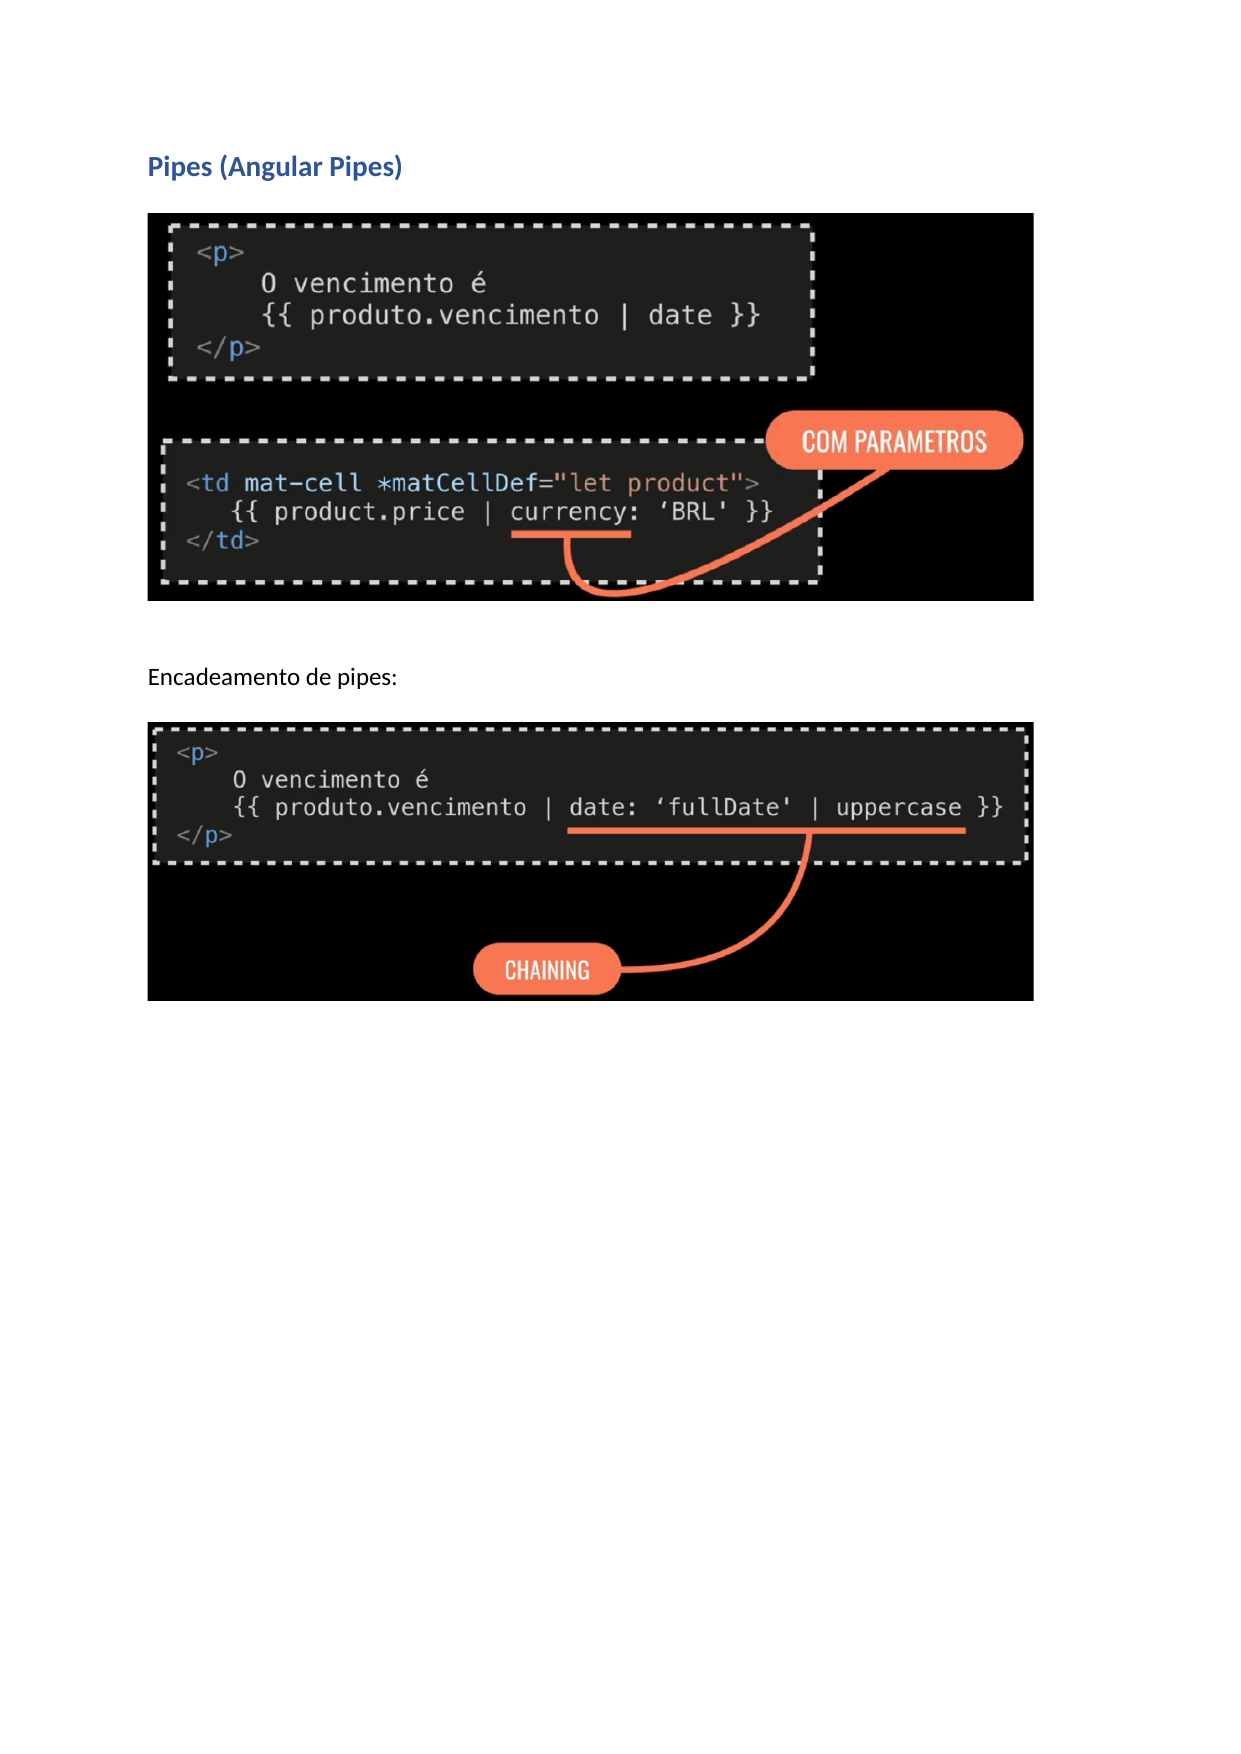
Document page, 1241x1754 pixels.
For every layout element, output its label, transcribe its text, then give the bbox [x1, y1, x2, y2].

text Encadeamento de pipes: [148, 661, 1092, 692]
subtitle Pipes (Angular Pipes) [148, 148, 1092, 183]
picture [147, 213, 1034, 601]
picture [147, 722, 1034, 1001]
